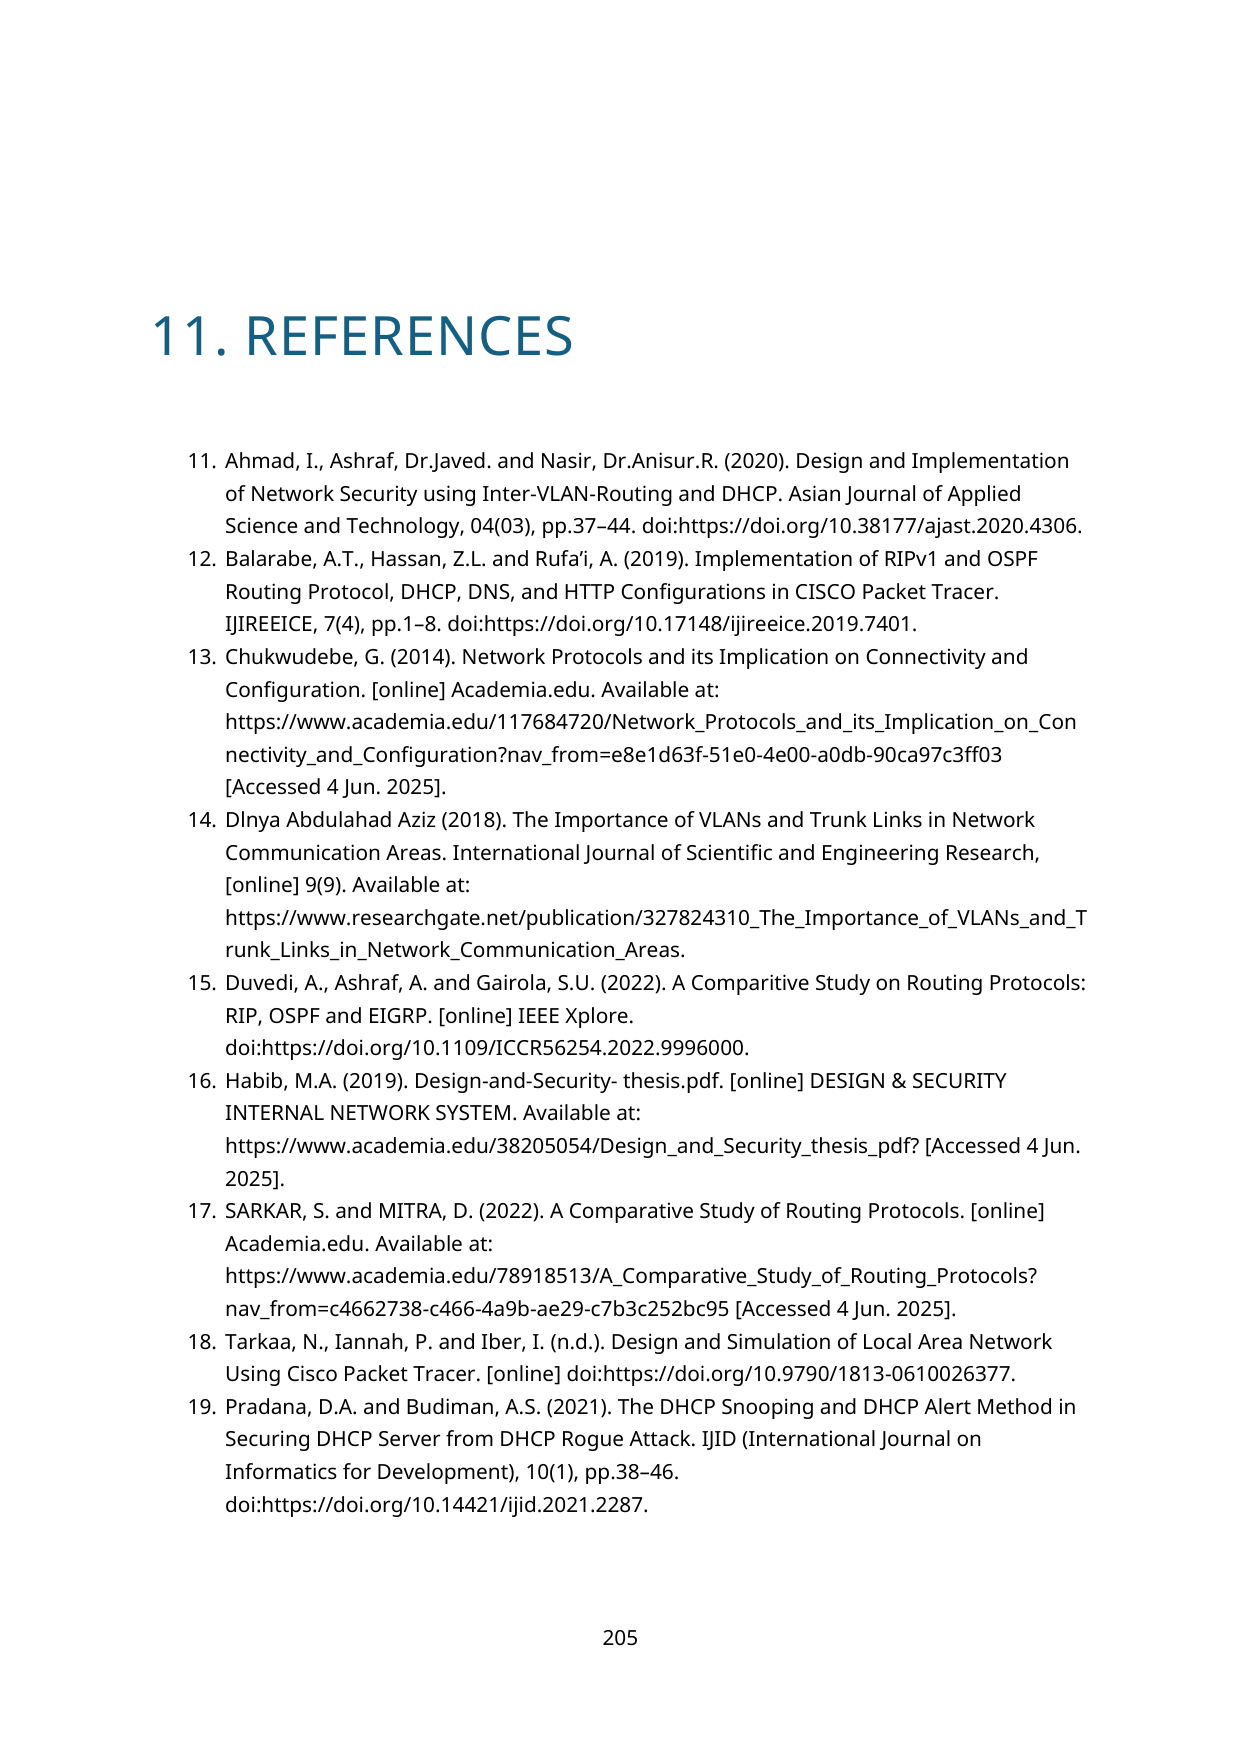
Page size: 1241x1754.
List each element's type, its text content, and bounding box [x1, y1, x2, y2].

list SARKAR, S. and MITRA, D. (2022). A Comparative Study of Routing Protocols. [online] Academia.edu. Available at: https://www.academia.edu/78918513/A_Comparative_Study_of_Routing_Protocols?nav_from=c4662738-c466-4a9b-ae29-c7b3c252bc95 [Accessed 4 Jun. 2025]. [187, 1196, 1090, 1323]
list Pradana, D.A. and Budiman, A.S. (2021). The DHCP Snooping and DHCP Alert Method in Securing DHCP Server from DHCP Rogue Attack. IJID (International Journal on Informatics for Development), 10(1), pp.38–46. doi:https://doi.org/10.14421/ijid.2021.2287. [187, 1392, 1090, 1518]
list Habib, M.A. (2019). Design-and-Security- thesis.pdf. [online] DESIGN & SECURITY INTERNAL NETWORK SYSTEM. Available at: https://www.academia.edu/38205054/Design_and_Security_thesis_pdf? [Accessed 4 Jun. 2025]. [187, 1066, 1090, 1192]
list Ahmad, I., Ashraf, Dr.Javed. and Nasir, Dr.Anisur.R. (2020). Design and Implementation of Network Security using Inter-VLAN-Routing and DHCP. Asian Journal of Applied Science and Technology, 04(03), pp.37–44. doi:https://doi.org/10.38177/ajast.2020.4306. [187, 446, 1090, 540]
list Balarabe, A.T., Hassan, Z.L. and Rufa’i, A. (2019). Implementation of RIPv1 and OSPF Routing Protocol, DHCP, DNS, and HTTP Configurations in CISCO Packet Tracer. IJIREEICE, 7(4), pp.1–8. doi:https://doi.org/10.17148/ijireeice.2019.7401. [187, 544, 1090, 638]
title 11. References [150, 298, 1090, 372]
list Duvedi, A., Ashraf, A. and Gairola, S.U. (2022). A Comparitive Study on Routing Protocols: RIP, OSPF and EIGRP. [online] IEEE Xplore. doi:https://doi.org/10.1109/ICCR56254.2022.9996000. [187, 968, 1090, 1062]
list Chukwudebe, G. (2014). Network Protocols and its Implication on Connectivity and Configuration. [online] Academia.edu. Available at: https://www.academia.edu/117684720/Network_Protocols_and_its_Implication_on_Connectivity_and_Configuration?nav_from=e8e1d63f-51e0-4e00-a0db-90ca97c3ff03 [Accessed 4 Jun. 2025]. [187, 642, 1090, 801]
list Tarkaa, N., Iannah, P. and Iber, I. (n.d.). Design and Simulation of Local Area Network Using Cisco Packet Tracer. [online] doi:https://doi.org/10.9790/1813-0610026377. [187, 1327, 1090, 1388]
list Dlnya Abdulahad Aziz (2018). The Importance of VLANs and Trunk Links in Network Communication Areas. International Journal of Scientific and Engineering Research, [online] 9(9). Available at: https://www.researchgate.net/publication/327824310_The_Importance_of_VLANs_and_Trunk_Links_in_Network_Communication_Areas. [187, 805, 1090, 964]
